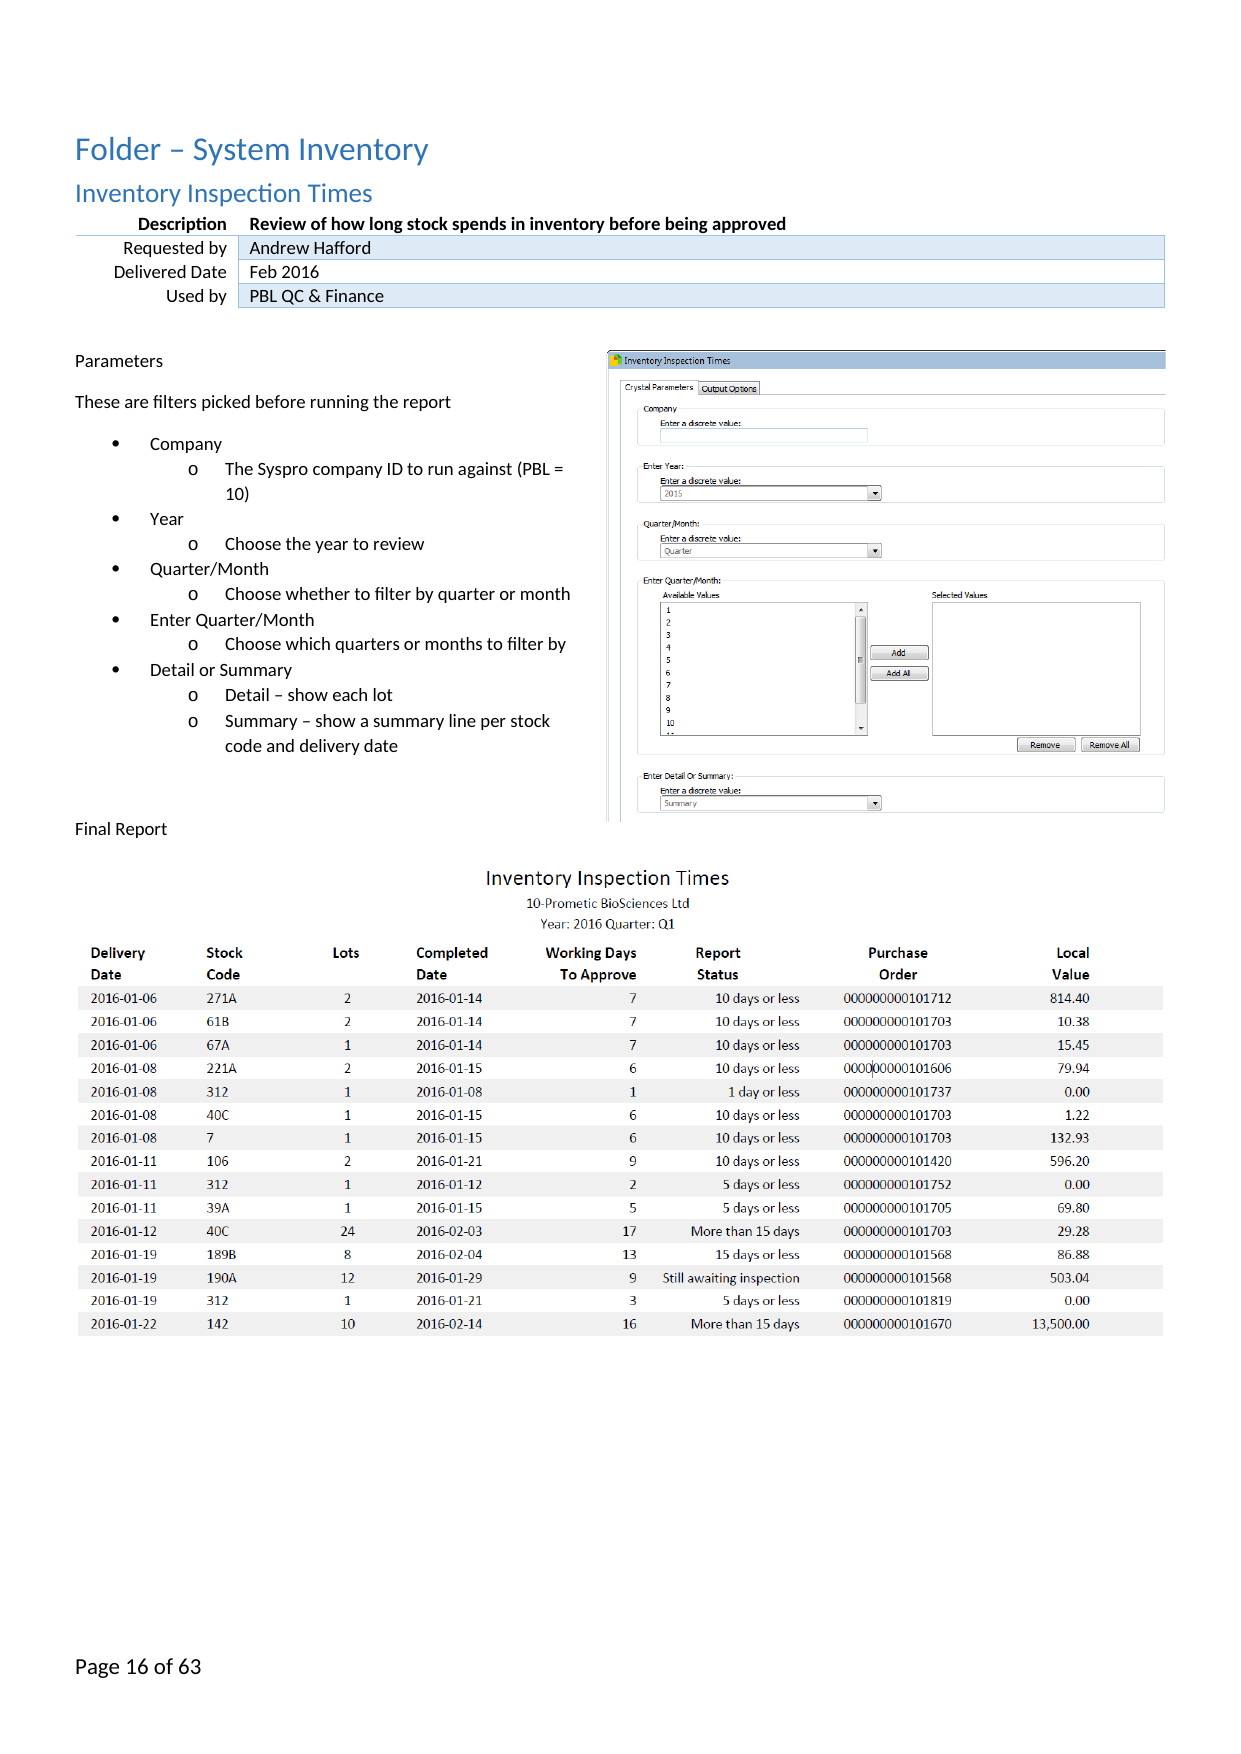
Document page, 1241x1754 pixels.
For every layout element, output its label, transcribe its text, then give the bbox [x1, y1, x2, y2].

list Choose whether to filter by quarter or month [187, 582, 606, 606]
list Summary – show a summary line per stock code and delivery date [187, 709, 606, 757]
text These are filters picked before running the report [75, 391, 606, 414]
table_cell Requested by [76, 236, 238, 259]
table_cell PBL QC & Finance [239, 284, 1164, 307]
table_cell Feb 2016 [239, 260, 1164, 283]
picture [606, 350, 1166, 822]
table_cell Delivered Date [76, 259, 238, 283]
list Quarter/Month [112, 557, 606, 580]
subtitle Folder – System Inventory [75, 128, 1165, 169]
table_cell Andrew Hafford [239, 236, 1164, 259]
picture [75, 858, 1166, 1337]
table_cell Used by [76, 283, 238, 307]
list Choose which quarters or months to filter by [187, 633, 606, 656]
list Detail or Summary [112, 658, 606, 681]
list Company [112, 432, 606, 455]
table_header Description [76, 212, 238, 235]
text Final Report [75, 817, 1165, 840]
text Parameters [75, 349, 1165, 372]
list Year [112, 507, 606, 530]
list Detail – show each lot [187, 683, 606, 707]
subtitle Inventory Inspection Times [75, 177, 1165, 209]
list Enter Quarter/Month [112, 608, 606, 631]
table_header Review of how long stock spends in inventory before being approved [238, 212, 1165, 235]
list The Syspro company ID to run against (PBL = 10) [187, 457, 606, 505]
list Choose the year to review [187, 532, 606, 556]
